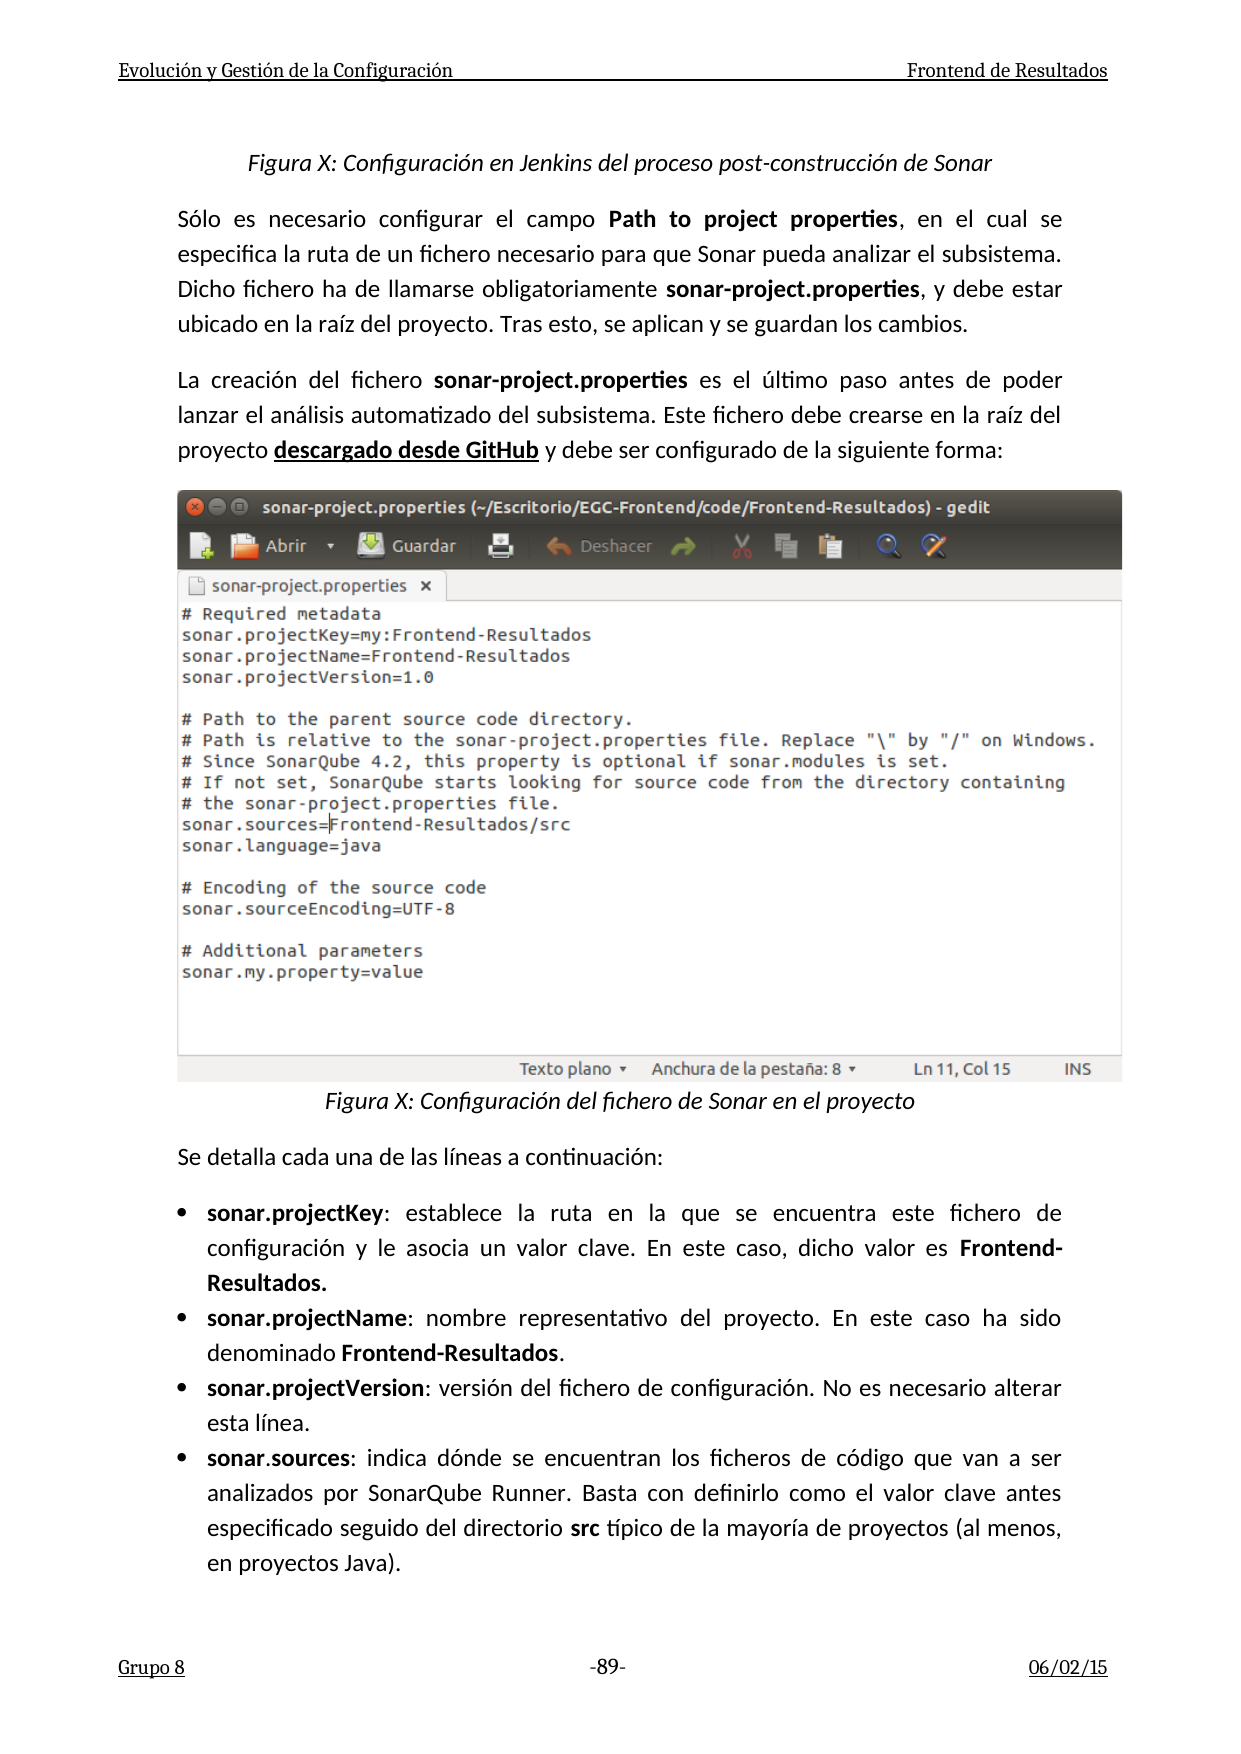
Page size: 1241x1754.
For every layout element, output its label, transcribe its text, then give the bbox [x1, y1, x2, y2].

list sonar.sources: indica dónde se encuentran los ficheros de código que van a ser analizados por SonarQube Runner. Basta con definirlo como el valor clave antes especificado seguido del directorio src típico de la mayoría de proyectos (al menos, en proyectos Java). [177, 1442, 1063, 1577]
picture [177, 490, 1123, 1082]
list sonar.projectName: nombre representativo del proyecto. En este caso ha sido denominado Frontend-Resultados. [177, 1302, 1063, 1367]
list sonar.projectVersion: versión del fichero de configuración. No es necesario alterar esta línea. [177, 1372, 1063, 1437]
list sonar.projectKey: establece la ruta en la que se encuentra este fichero de configuración y le asocia un valor clave. En este caso, dicho valor es Frontend-Resultados. [177, 1197, 1063, 1297]
text La creación del fichero sonar-project.properties es el último paso antes de poder lanzar el análisis automatizado del subsistema. Este fichero debe crearse en la raíz del proyecto descargado desde GitHub y debe ser configurado de la siguiente forma: [177, 364, 1063, 465]
text Sólo es necesario configurar el campo Path to project properties, en el cual se especifica la ruta de un fichero necesario para que Sonar pueda analizar el subsistema. Dicho fichero ha de llamarse obligatoriamente sonar-project.properties, y debe estar ubicado en la raíz del proyecto. Tras esto, se aplican y se guardan los cambios. [177, 203, 1063, 339]
text Figura X: Configuración del fichero de Sonar en el proyecto [177, 1085, 1063, 1116]
text Figura X: Configuración en Jenkins del proceso post-construcción de Sonar [177, 148, 1063, 178]
text Se detalla cada una de las líneas a continuación: [177, 1141, 1063, 1172]
